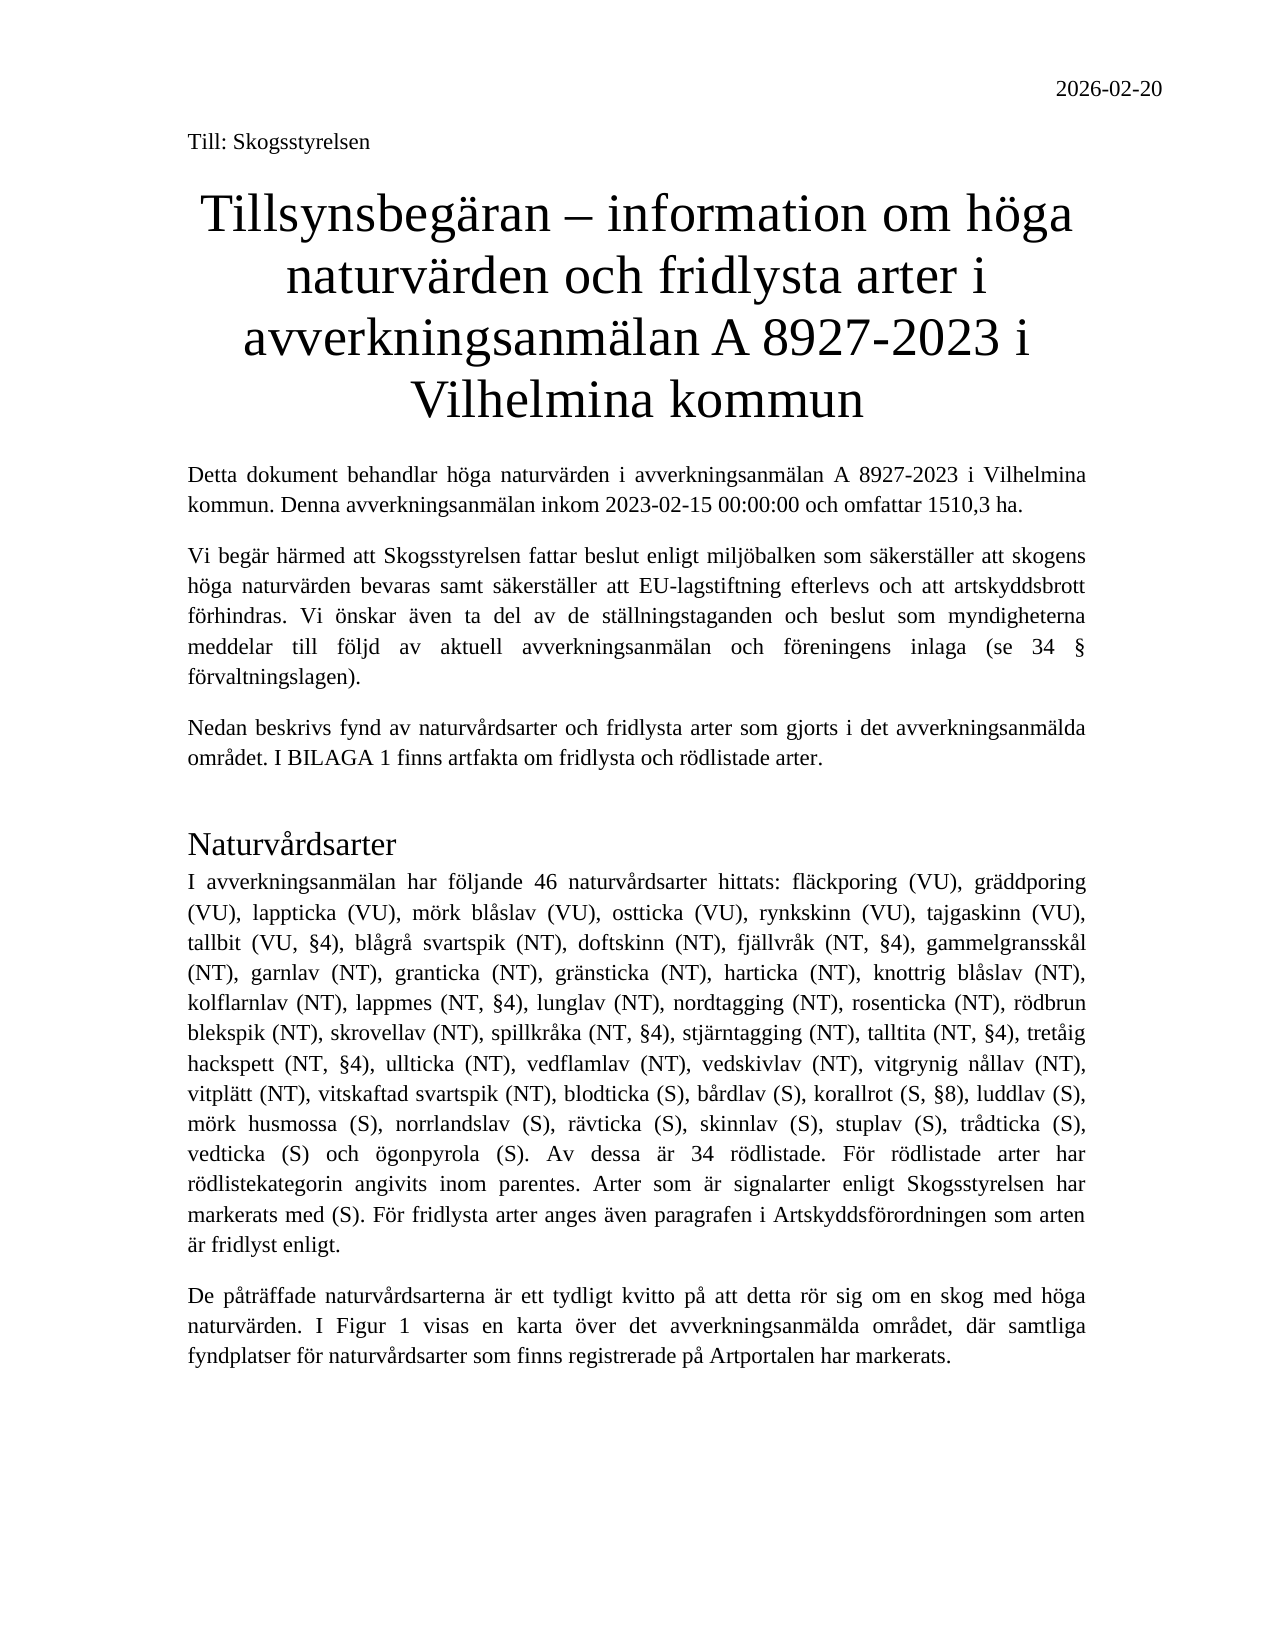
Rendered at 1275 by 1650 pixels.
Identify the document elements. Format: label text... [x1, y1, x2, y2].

text Detta dokument behandlar höga naturvärden i avverkningsanmälan A 8927-2023 i Vilhelmina kommun. Denna avverkningsanmälan inkom 2023-02-15 00:00:00 och omfattar 1510,3 ha. [187, 461, 1087, 517]
text Vi begär härmed att Skogsstyrelsen fattar beslut enligt miljöbalken som säkerställer att skogens höga naturvärden bevaras samt säkerställer att EU-lagstiftning efterlevs och att artskyddsbrott förhindras. Vi önskar även ta del av de ställningstaganden och beslut som myndigheterna meddelar till följd av aktuell avverkningsanmälan och föreningens inlaga (se 34 § förvaltningslagen). [187, 542, 1087, 689]
text Nedan beskrivs fynd av naturvårdsarter och fridlysta arter som gjorts i det avverkningsanmälda området. I BILAGA 1 finns artfakta om fridlysta och rödlistade arter. [187, 714, 1087, 771]
text De påträffade naturvårdsarterna är ett tydligt kvitto på att detta rör sig om en skog med höga naturvärden. I Figur 1 visas en karta över det avverkningsanmälda området, där samtliga fyndplatser för naturvårdsarter som finns registrerade på Artportalen har markerats. [187, 1282, 1087, 1369]
text I avverkningsanmälan har följande 46 naturvårdsarter hittats: fläckporing (VU), gräddporing (VU), lappticka (VU), mörk blåslav (VU), ostticka (VU), rynkskinn (VU), tajgaskinn (VU), tallbit (VU, §4), blågrå svartspik (NT), doftskinn (NT), fjällvråk (NT, §4), gammelgransskål (NT), garnlav (NT), granticka (NT), gränsticka (NT), harticka (NT), knottrig blåslav (NT), kolflarnlav (NT), lappmes (NT, §4), lunglav (NT), nordtagging (NT), rosenticka (NT), rödbrun blekspik (NT), skrovellav (NT), spillkråka (NT, §4), stjärntagging (NT), talltita (NT, §4), tretåig hackspett (NT, §4), ullticka (NT), vedflamlav (NT), vedskivlav (NT), vitgrynig nållav (NT), vitplätt (NT), vitskaftad svartspik (NT), blodticka (S), bårdlav (S), korallrot (S, §8), luddlav (S), mörk husmossa (S), norrlandslav (S), rävticka (S), skinnlav (S), stuplav (S), trådticka (S), vedticka (S) och ögonpyrola (S). Av dessa är 34 rödlistade. För rödlistade arter har rödlistekategorin angivits inom parentes. Arter som är signalarter enligt Skogsstyrelsen har markerats med (S). För fridlysta arter anges även paragrafen i Artskyddsförordningen som arten är fridlyst enligt. [187, 868, 1087, 1257]
title Tillsynsbegäran – information om höga naturvärden och fridlysta arter i avverkningsanmälan A 8927-2023 i Vilhelmina kommun [187, 180, 1087, 429]
subtitle Naturvårdsarter [187, 824, 1087, 863]
